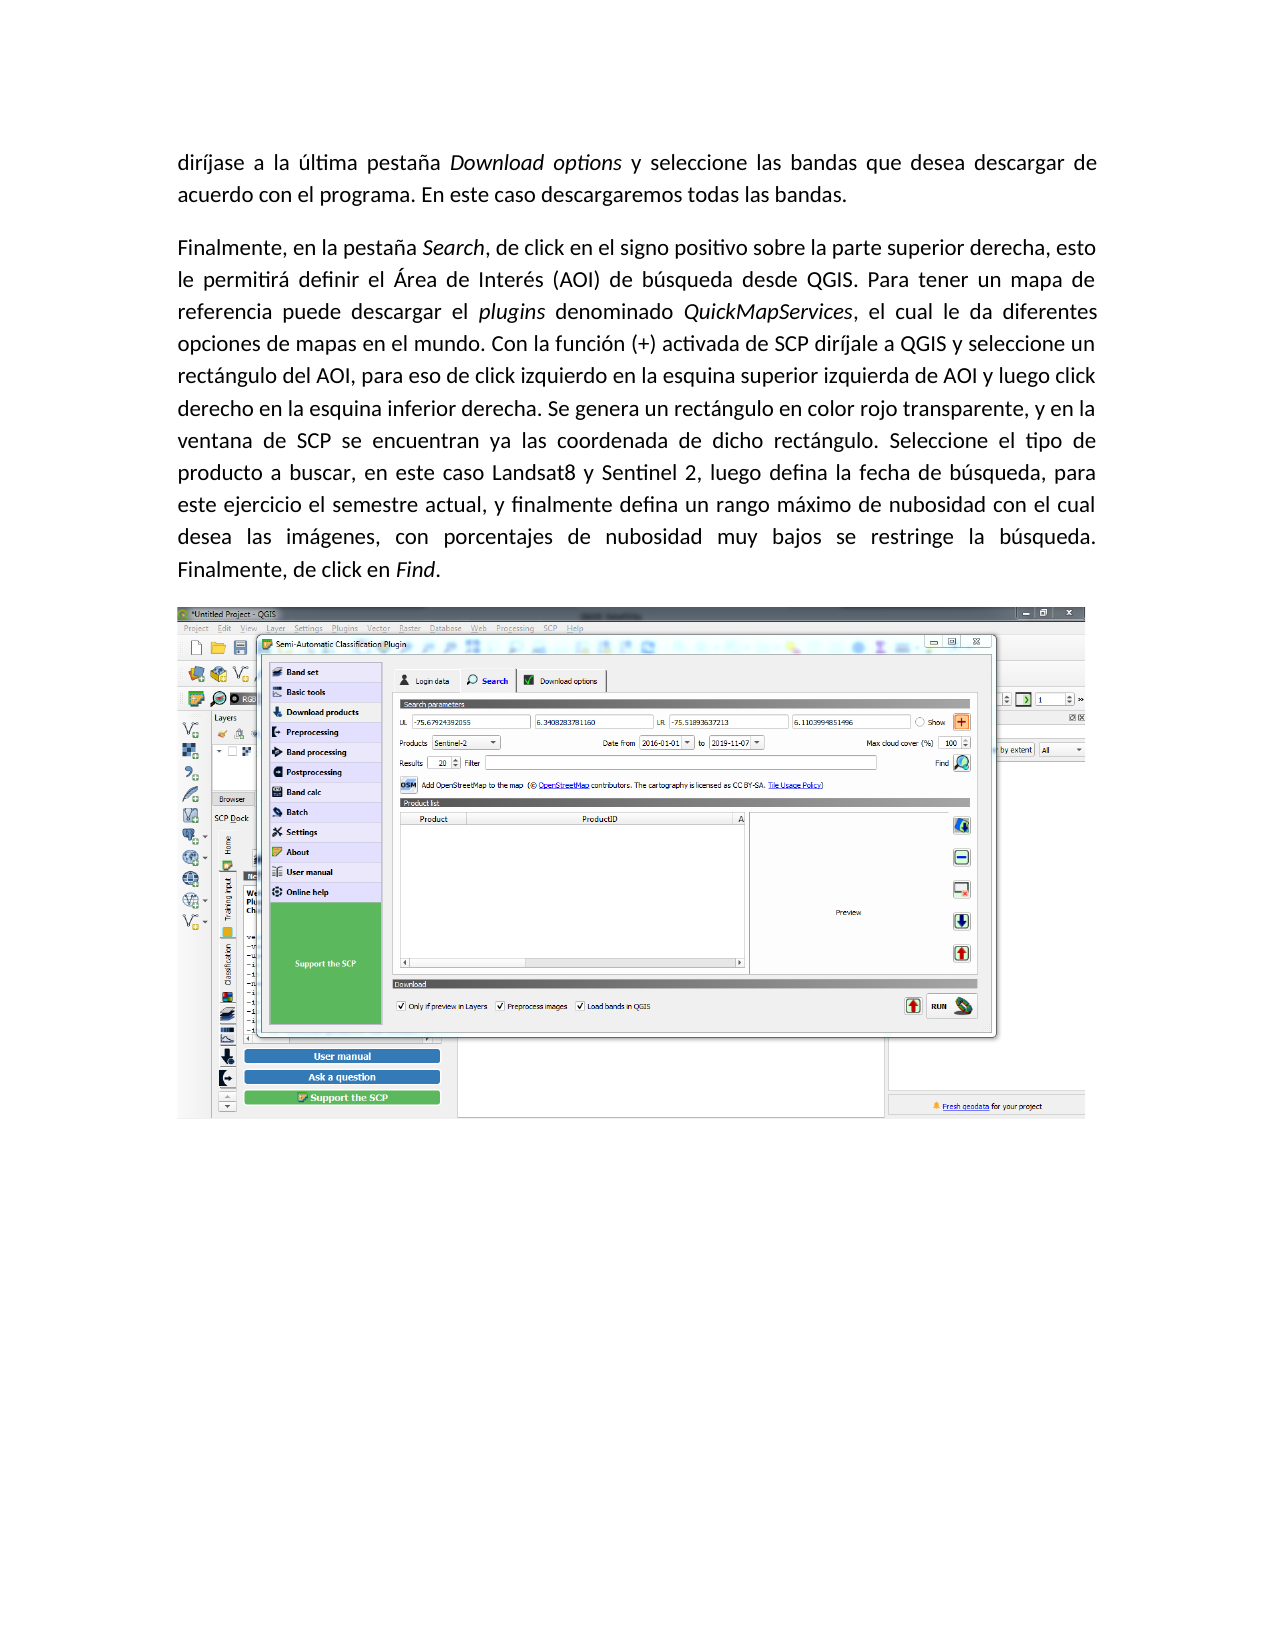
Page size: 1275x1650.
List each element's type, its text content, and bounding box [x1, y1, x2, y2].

text Finalmente, en la pestaña Search, de click en el signo positivo sobre la parte superior derecha, esto le permitirá definir el Área de Interés (AOI) de búsqueda desde QGIS. Para tener un mapa de referencia puede descargar el plugins denominado QuickMapServices, el cual le da diferentes opciones de mapas en el mundo. Con la función (+) activada de SCP diríjale a QGIS y seleccione un rectángulo del AOI, para eso de click izquierdo en la esquina superior izquierda de AOI y luego click derecho en la esquina inferior derecha. Se genera un rectángulo en color rojo transparente, y en la ventana de SCP se encuentran ya las coordenada de dicho rectángulo. Seleccione el tipo de producto a buscar, en este caso Landsat8 y Sentinel 2, luego defina la fecha de búsqueda, para este ejercicio el semestre actual, y finalmente defina un rango máximo de nubosidad con el cual desea las imágenes, con porcentajes de nubosidad muy bajos se restringe la búsqueda. Finalmente, de click en Find. [177, 233, 1098, 583]
picture [177, 607, 1086, 1119]
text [177, 148, 1098, 208]
